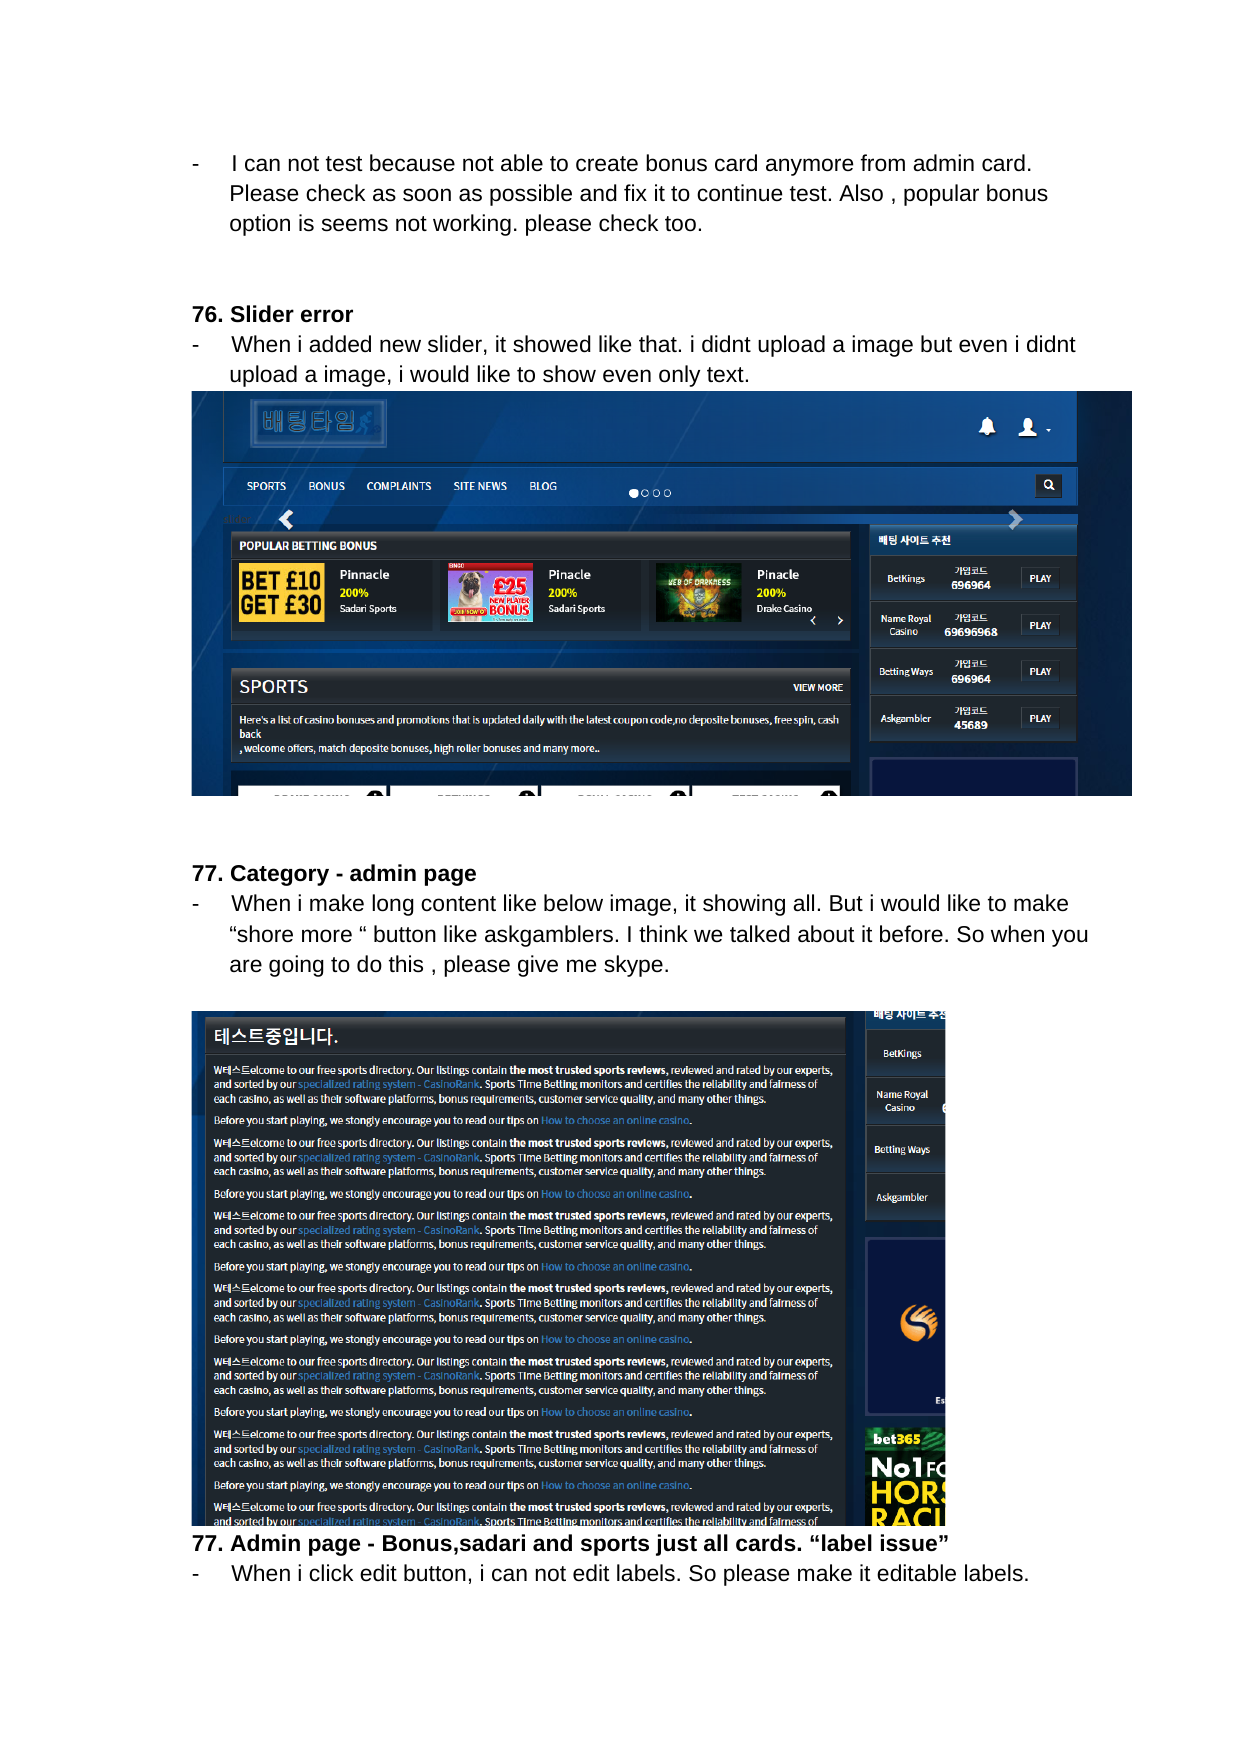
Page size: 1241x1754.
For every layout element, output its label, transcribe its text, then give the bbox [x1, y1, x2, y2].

picture [191, 1011, 946, 1526]
text - I can not test because not able to create bonus card anymore from admin card. Please check as soon as possible and fix it to continue test. Also , popular bonus option is seems not working. please check too. [192, 150, 1090, 237]
text 76. Slider error [192, 301, 1090, 327]
text - When i click edit button, i can not edit labels. So please make it editable labels. [192, 1560, 1090, 1586]
text - When i make long content like below image, it showing all. But i would like to make “shore more “ button like askgamblers. I think we talked about it before. So when you are going to do this , please give me skype. [192, 890, 1090, 977]
text 77. Category - admin page [192, 860, 1090, 886]
text 77. Admin page - Bonus,sadari and sports just all cards. “label issue” [192, 1530, 1090, 1556]
text - When i added new slider, it showed like that. i didnt upload a image but even i didnt upload a image, i would like to show even only text. [192, 331, 1090, 388]
picture [191, 391, 1132, 796]
